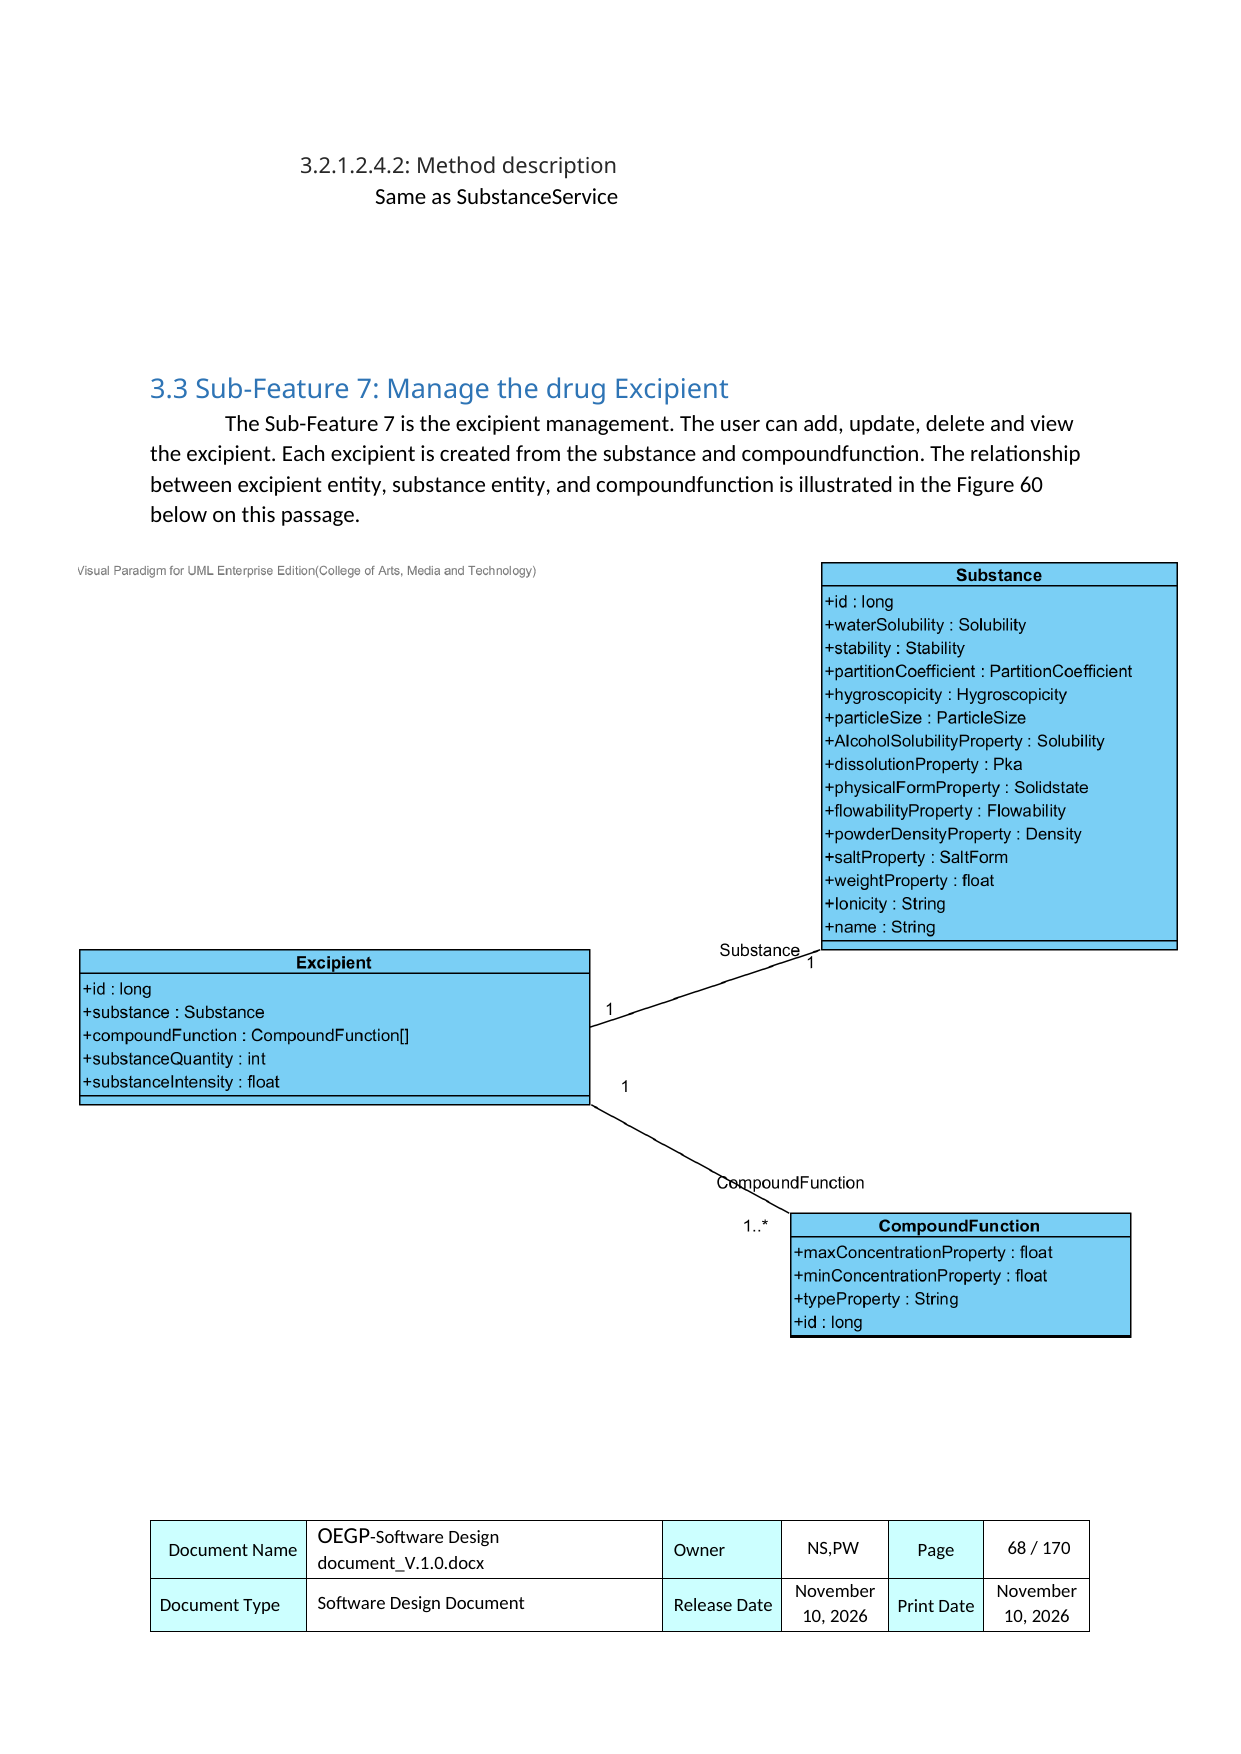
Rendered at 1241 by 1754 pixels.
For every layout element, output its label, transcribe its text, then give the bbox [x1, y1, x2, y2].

subtitle 3.2.1.2.4.2: Method description [262, 150, 1090, 180]
picture [76, 559, 1179, 1338]
text Same as SubstanceService [150, 182, 1090, 210]
text The Sub-Feature 7 is the excipient management. The user can add, update, delete and view the excipient. Each excipient is created from the substance and compoundfunction. The relationship between excipient entity, substance entity, and compoundfunction is illustrated in the Figure 60 below on this passage. [150, 409, 1090, 528]
subtitle 3.3 Sub-Feature 7: Manage the drug Excipient [150, 369, 1090, 406]
